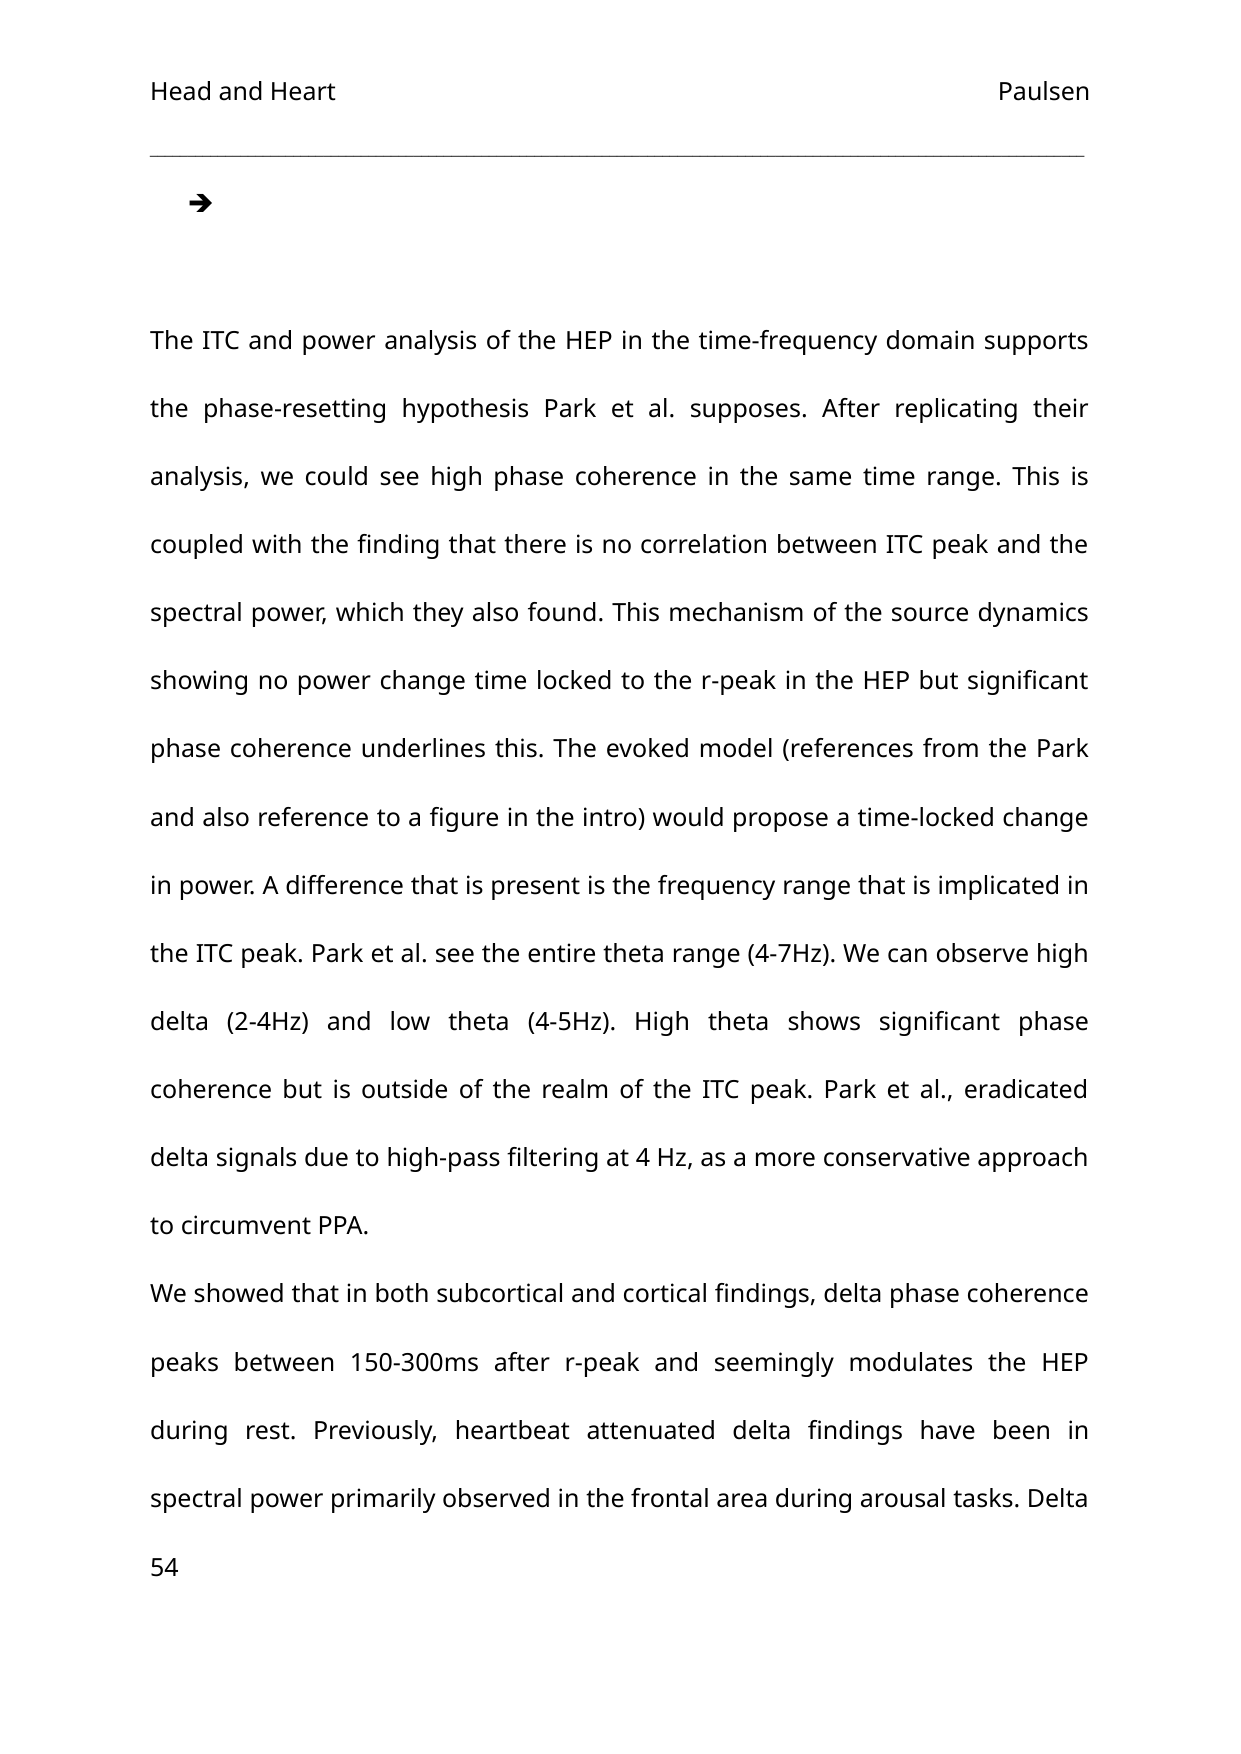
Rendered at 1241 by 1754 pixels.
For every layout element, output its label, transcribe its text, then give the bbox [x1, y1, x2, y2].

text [150, 1276, 1090, 1514]
text The ITC and power analysis of the HEP in the time-frequency domain supports the phase-resetting hypothesis Park et al. supposes. After replicating their analysis, we could see high phase coherence in the same time range. This is coupled with the finding that there is no correlation between ITC peak and the spectral power, which they also found. This mechanism of the source dynamics showing no power change time locked to the r-peak in the HEP but significant phase coherence underlines this. The evoked model (references from the Park and also reference to a figure in the intro) would propose a time-locked change in power. A difference that is present is the frequency range that is implicated in the ITC peak. Park et al. see the entire theta range (4-7Hz). We can observe high delta (2-4Hz) and low theta (4-5Hz). High theta shows significant phase coherence but is outside of the realm of the ITC peak. Park et al., eradicated delta signals due to high-pass filtering at 4 Hz, as a more conservative approach to circumvent PPA. [150, 322, 1090, 1242]
